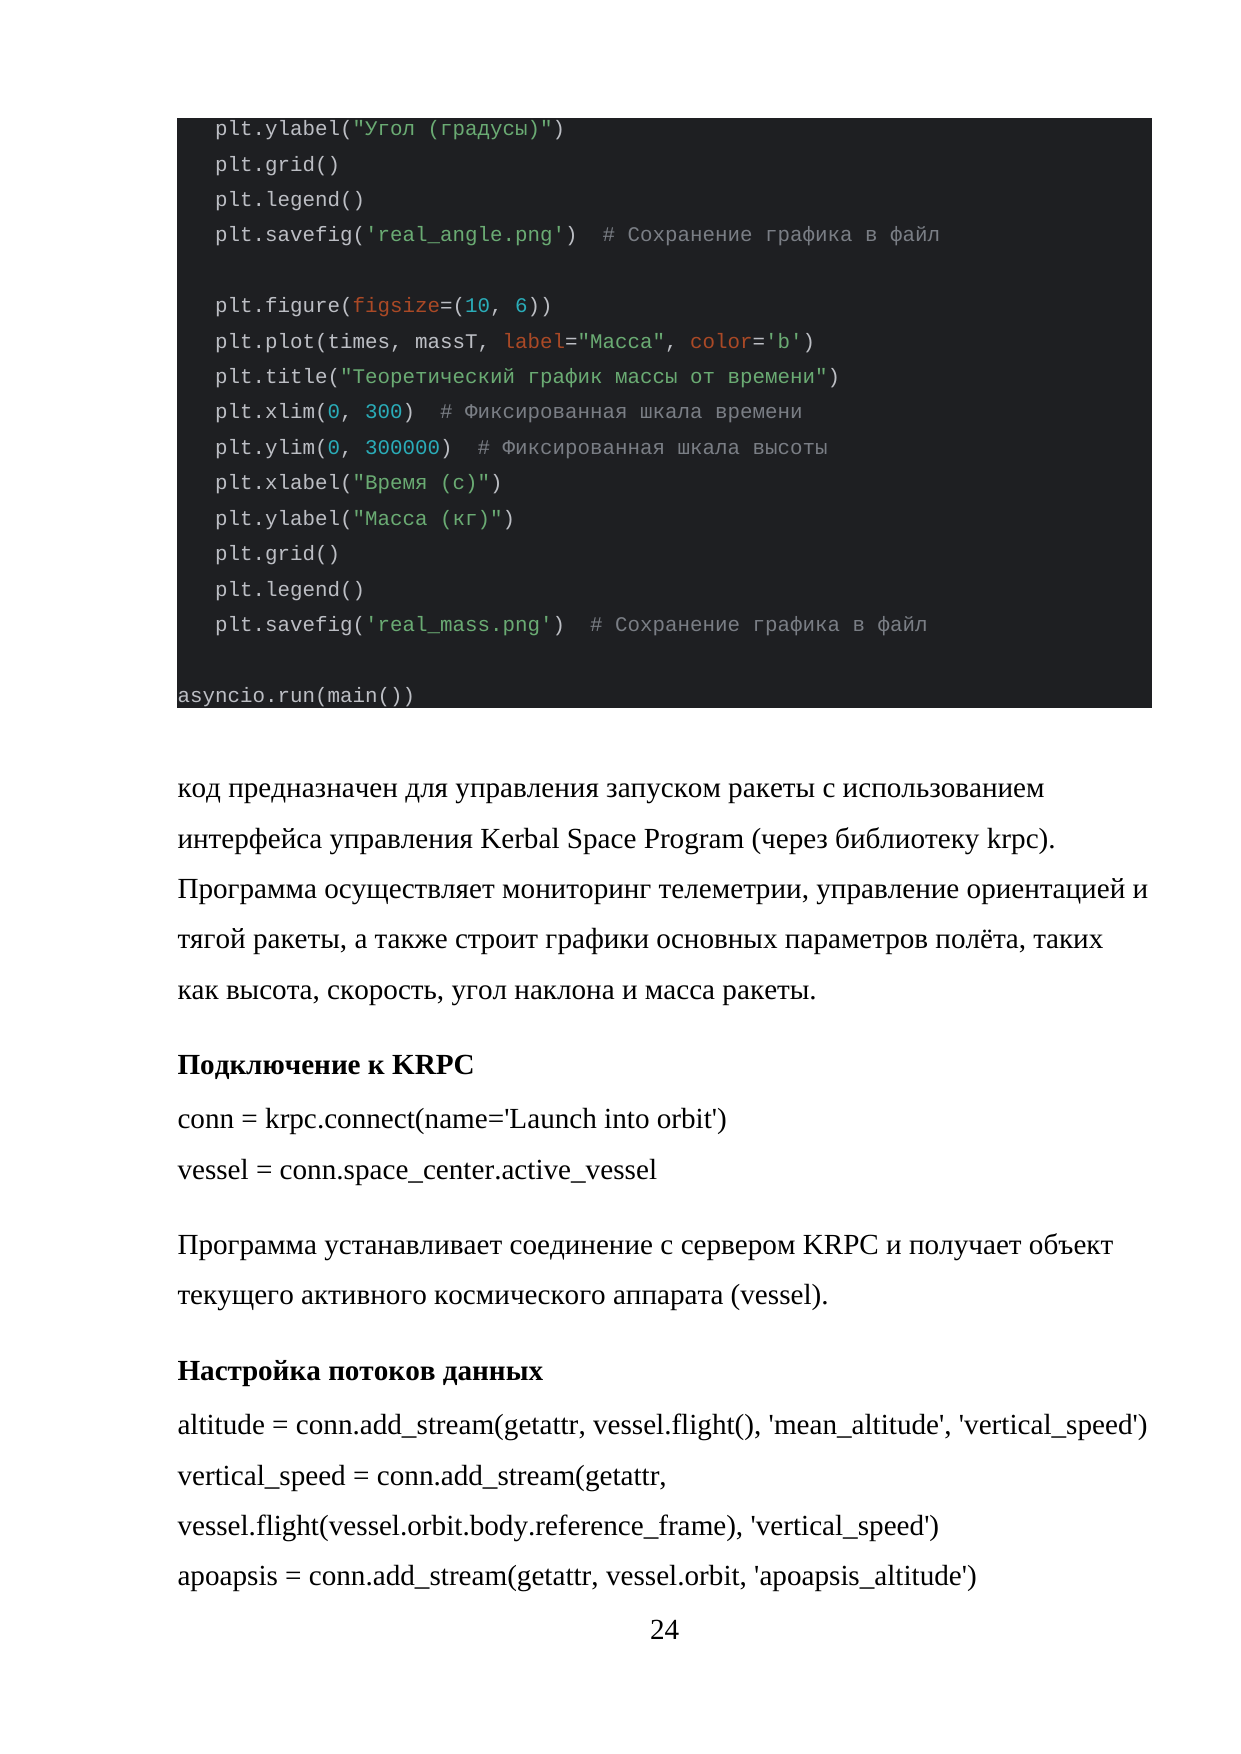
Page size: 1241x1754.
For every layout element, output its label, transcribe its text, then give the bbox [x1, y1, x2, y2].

text plt.ylim(0, 300000) # Фиксированная шкала высоты [177, 437, 1152, 461]
text plt.savefig('real_angle.png') # Сохранение графика в файл [177, 224, 1152, 248]
text altitude = conn.add_stream(getattr, vessel.flight(), 'mean_altitude', 'vertical_speed') [177, 1407, 1152, 1441]
text plt.grid() [177, 153, 1152, 177]
text plt.ylabel("Угол (градусы)") [177, 118, 1152, 142]
text plt.savefig('real_mass.png') # Сохранение графика в файл [177, 614, 1152, 638]
text Программа устанавливает соединение с сервером KRPC и получает объект текущего активного космического аппарата (vessel). [177, 1227, 1152, 1311]
text plt.grid() [177, 543, 1152, 567]
text plt.legend() [177, 578, 1152, 602]
text код предназначен для управления запуском ракеты с использованием интерфейса управления Kerbal Space Program (через библиотеку krpc). Программа осуществляет мониторинг телеметрии, управление ориентацией и тягой ракеты, а также строит графики основных параметров полёта, таких как высота, скорость, угол наклона и масса ракеты. [177, 771, 1152, 1005]
text vessel = conn.space_center.active_vessel [177, 1152, 1152, 1185]
text apoapsis = conn.add_stream(getattr, vessel.orbit, 'apoapsis_altitude') [177, 1558, 1152, 1592]
text plt.xlabel("Время (с)") [177, 472, 1152, 496]
text plt.plot(times, massT, label="Масса", color='b') [177, 331, 1152, 354]
text plt.xlim(0, 300) # Фиксированная шкала времени [177, 401, 1152, 425]
text plt.ylabel("Масса (кг)") [177, 508, 1152, 531]
text conn = krpc.connect(name='Launch into orbit') [177, 1102, 1152, 1135]
text plt.title("Теоретический график массы от времени") [177, 366, 1152, 390]
text plt.figure(figsize=(10, 6)) [177, 295, 1152, 319]
text vertical_speed = conn.add_stream(getattr, vessel.flight(vessel.orbit.body.reference_frame), 'vertical_speed') [177, 1458, 1152, 1541]
subtitle Подключение к KRPC [177, 1047, 1152, 1081]
text asyncio.run(main()) [177, 685, 1152, 708]
subtitle Настройка потоков данных [177, 1353, 1152, 1386]
text plt.legend() [177, 189, 1152, 213]
